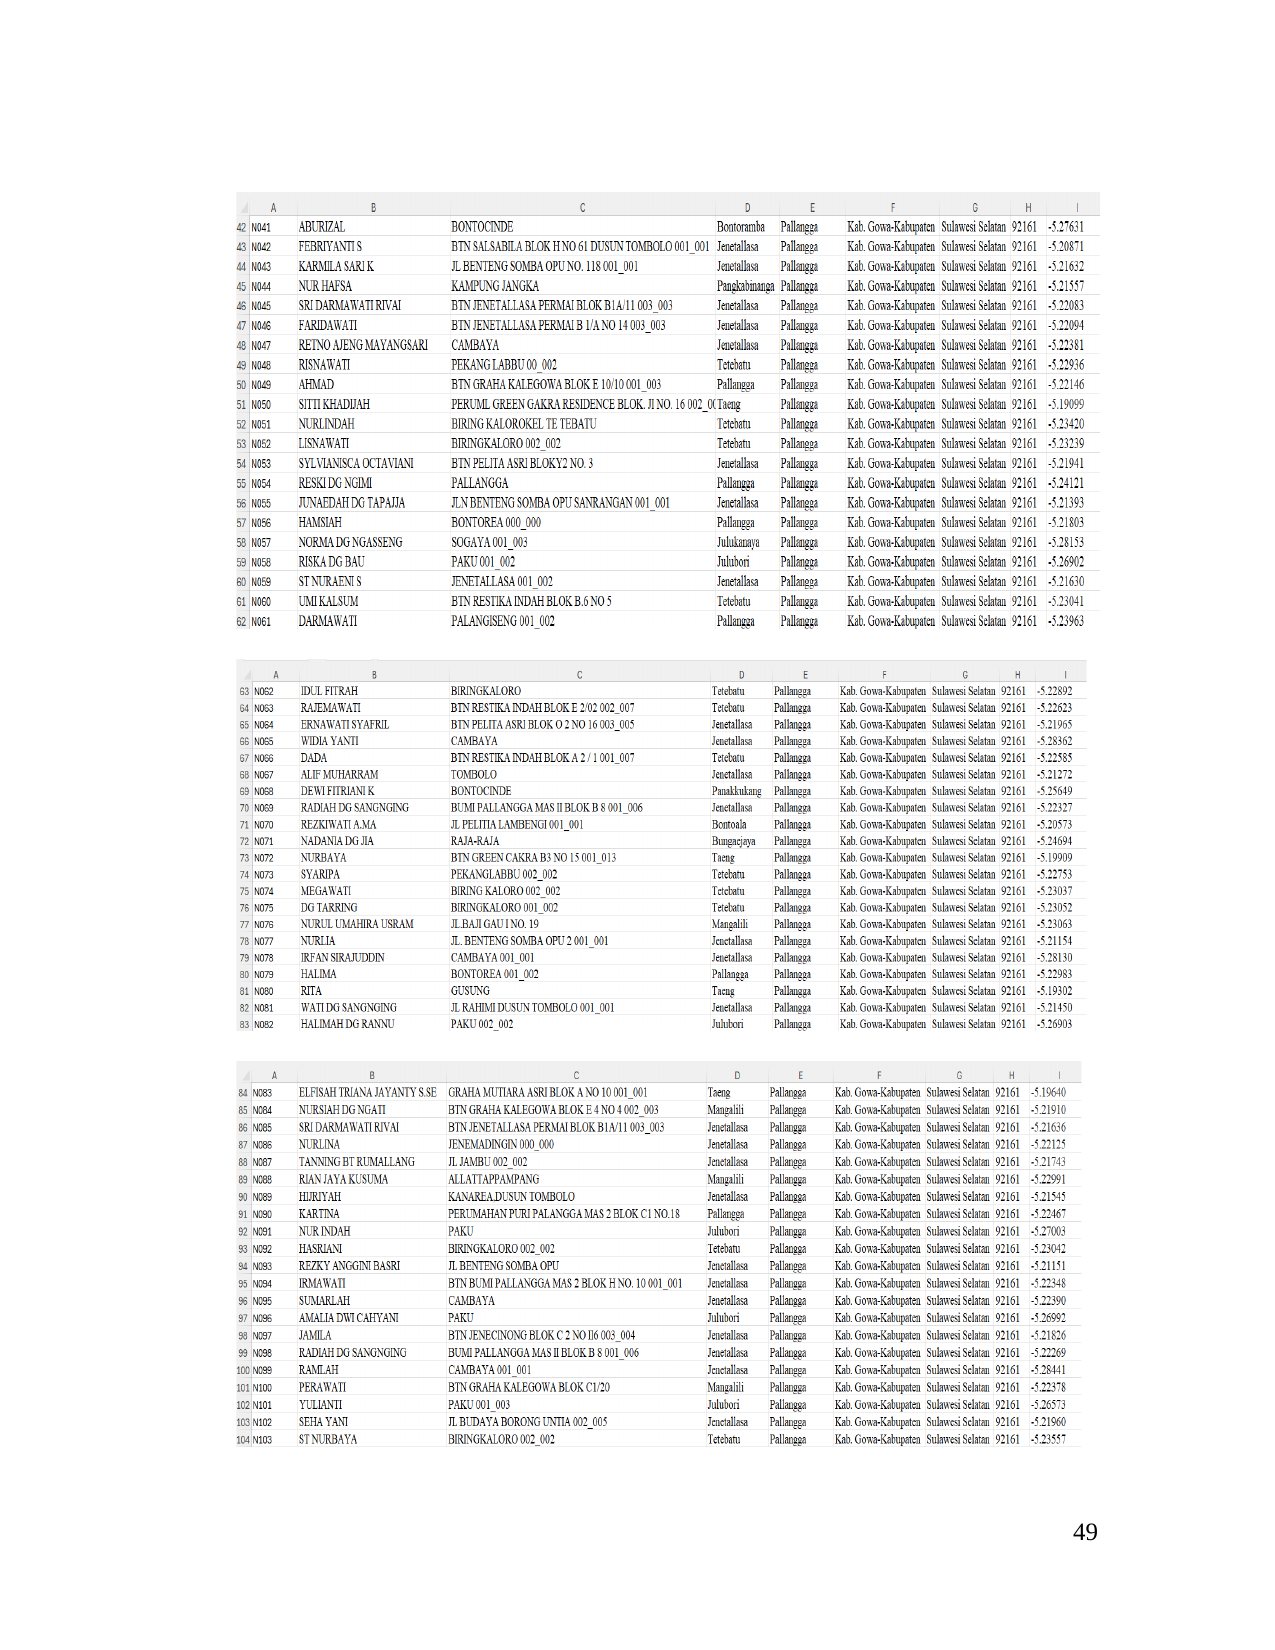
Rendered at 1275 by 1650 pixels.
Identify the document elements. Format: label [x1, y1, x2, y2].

picture [236, 1061, 1082, 1447]
picture [236, 659, 1087, 1031]
picture [236, 192, 1100, 629]
